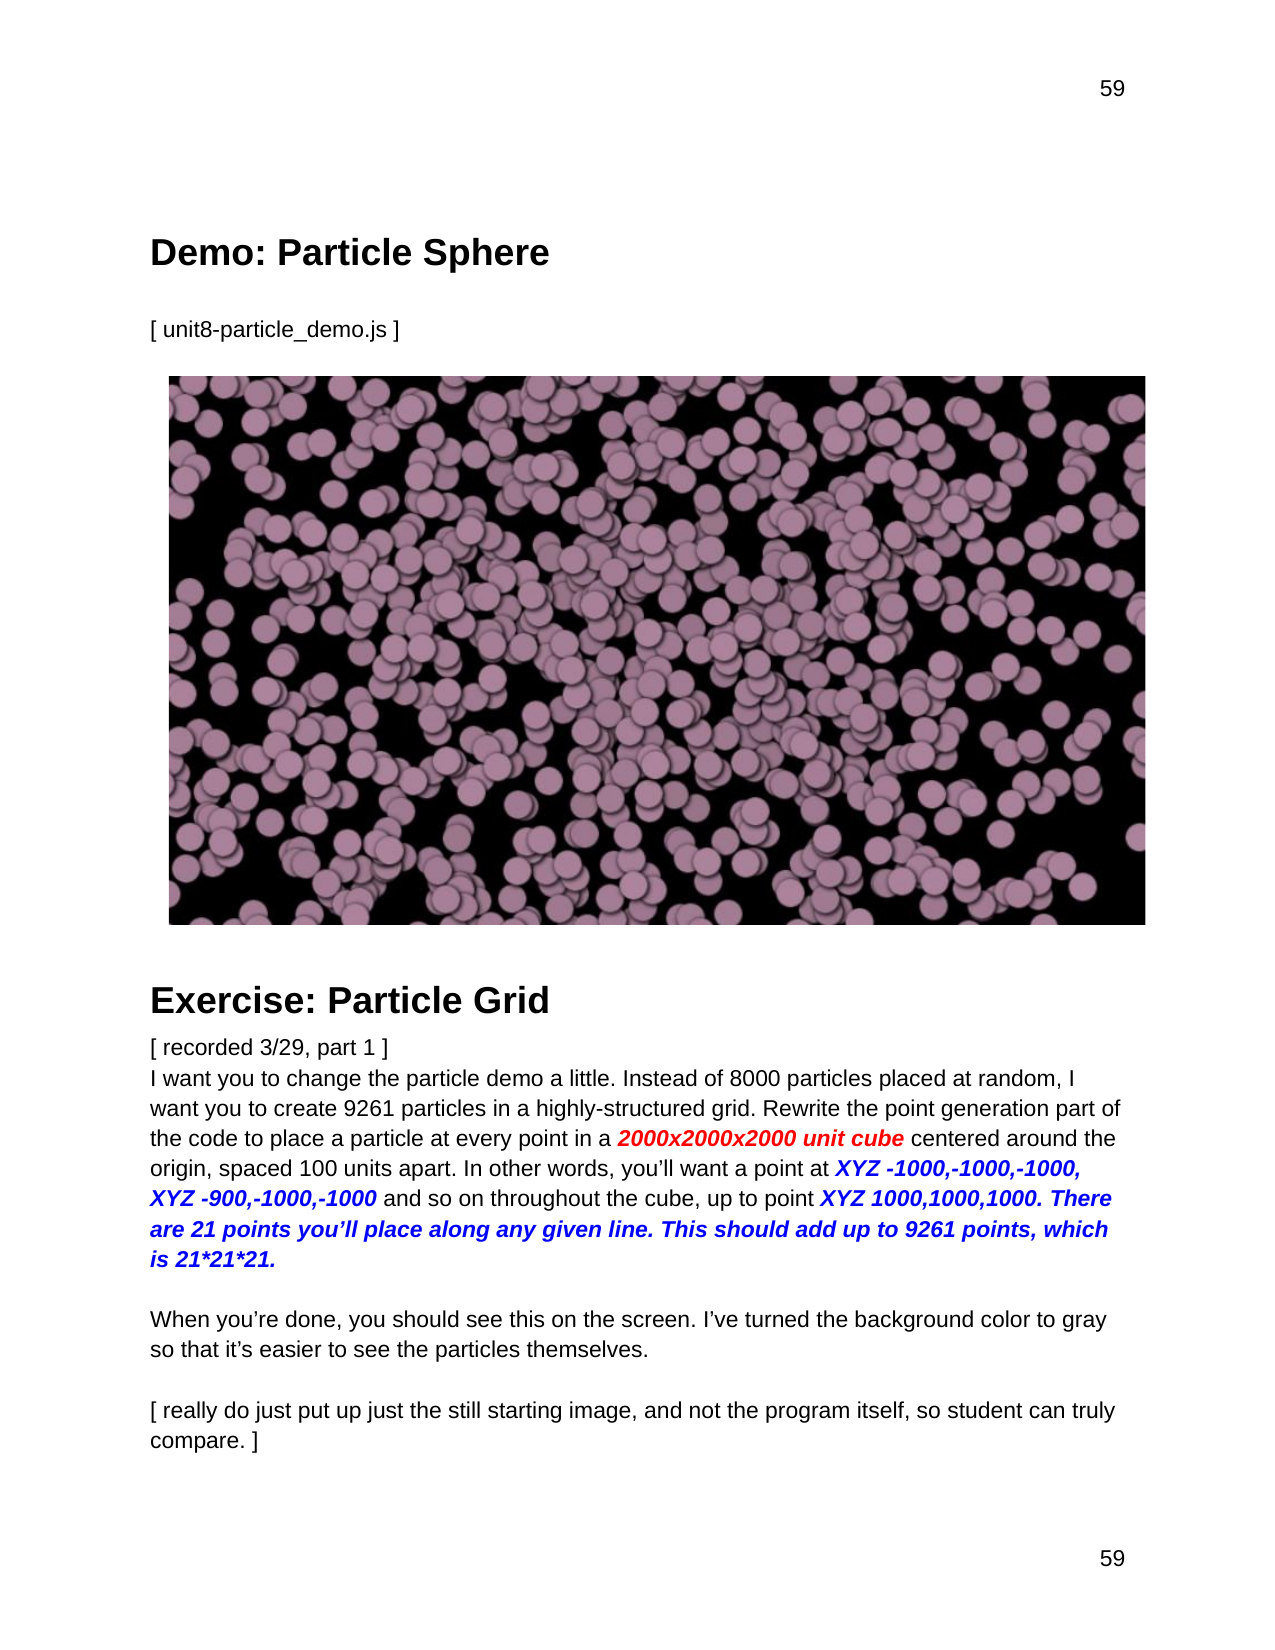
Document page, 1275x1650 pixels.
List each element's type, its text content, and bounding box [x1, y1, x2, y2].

text I want you to change the particle demo a little. Instead of 8000 particles placed at random, I want you to create 9261 particles in a highly-structured grid. Rewrite the point generation part of the code to place a particle at every point in a 2000x2000x2000 unit cube centered around the origin, spaced 100 units apart. In other words, you’ll want a point at XYZ -1000,-1000,-1000, XYZ -900,-1000,-1000 and so on throughout the cube, up to point XYZ 1000,1000,1000. There are 21 points you’ll place along any given line. This should add up to 9261 points, which is 21*21*21. [150, 1064, 1125, 1272]
subtitle Exercise: Particle Grid [150, 979, 1125, 1022]
picture [168, 376, 1146, 925]
text [ unit8-particle_demo.js ] [150, 316, 1125, 342]
text [ recorded 3/29, part 1 ] [150, 1034, 1125, 1061]
text When you’re done, you should see this on the screen. I’ve turned the background color to gray so that it’s easier to see the particles themselves. [150, 1306, 1125, 1363]
subtitle Demo: Particle Sphere [150, 230, 1125, 273]
text [ really do just put up just the still starting image, and not the program itself, so student can truly compare. ] [150, 1397, 1125, 1453]
